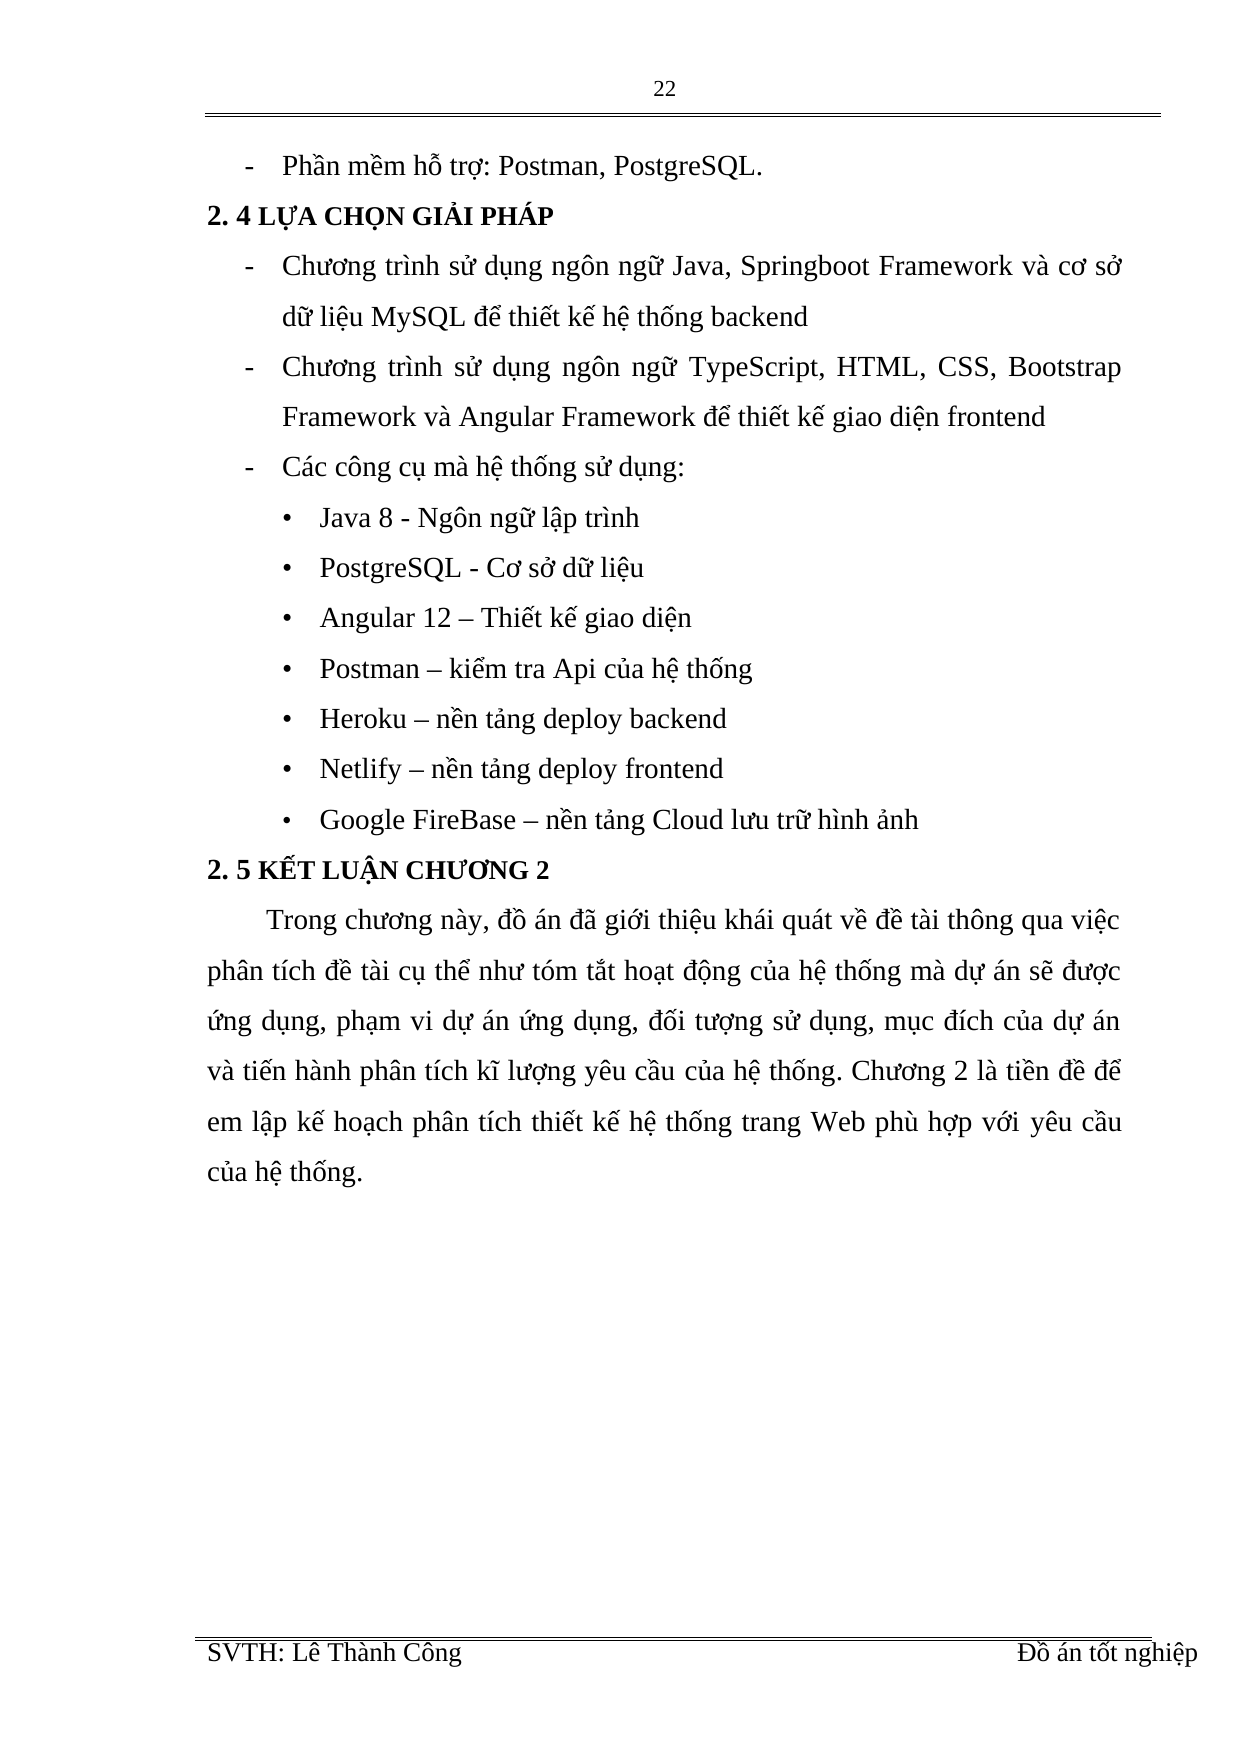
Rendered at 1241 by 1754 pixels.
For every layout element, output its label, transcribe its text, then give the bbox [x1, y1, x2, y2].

list Netlify – nền tảng deploy frontend [282, 751, 1122, 785]
subtitle Lựa chọn giải pháp [207, 198, 1122, 232]
list Heroku – nền tảng deploy backend [282, 701, 1122, 735]
list Java 8 - Ngôn ngữ lập trình [282, 500, 1122, 533]
list Phần mềm hỗ trợ: Postman, PostgreSQL. [244, 148, 1122, 181]
list Postman – kiểm tra Api của hệ thống [282, 651, 1122, 684]
text Trong chương này, đồ án đã giới thiệu khái quát về đề tài thông qua việc phân tích đề tài cụ thể như tóm tắt hoạt động của hệ thống mà dự án sẽ được ứng dụng, phạm vi dự án ứng dụng, đối tượng sử dụng, mục đích của dự án và tiến hành phân tích kĩ lượng yêu cầu của hệ thống. Chương 2 là tiền đề để em lập kế hoạch phân tích thiết kế hệ thống trang Web phù hợp với yêu cầu của hệ thống. [207, 902, 1122, 1187]
list Google FireBase – nền tảng Cloud lưu trữ hình ảnh [282, 802, 1122, 835]
list PostgreSQL - Cơ sở dữ liệu [282, 550, 1122, 584]
subtitle Kết luận chương 2 [207, 852, 1122, 886]
list Chương trình sử dụng ngôn ngữ Java, Springboot Framework và cơ sở dữ liệu MySQL để thiết kế hệ thống backend [244, 248, 1122, 332]
list Các công cụ mà hệ thống sử dụng: [244, 449, 1122, 483]
list Chương trình sử dụng ngôn ngữ TypeScript, HTML, CSS, Bootstrap Framework và Angular Framework để thiết kế giao diện frontend [244, 349, 1122, 433]
list Angular 12 – Thiết kế giao diện [282, 601, 1122, 634]
